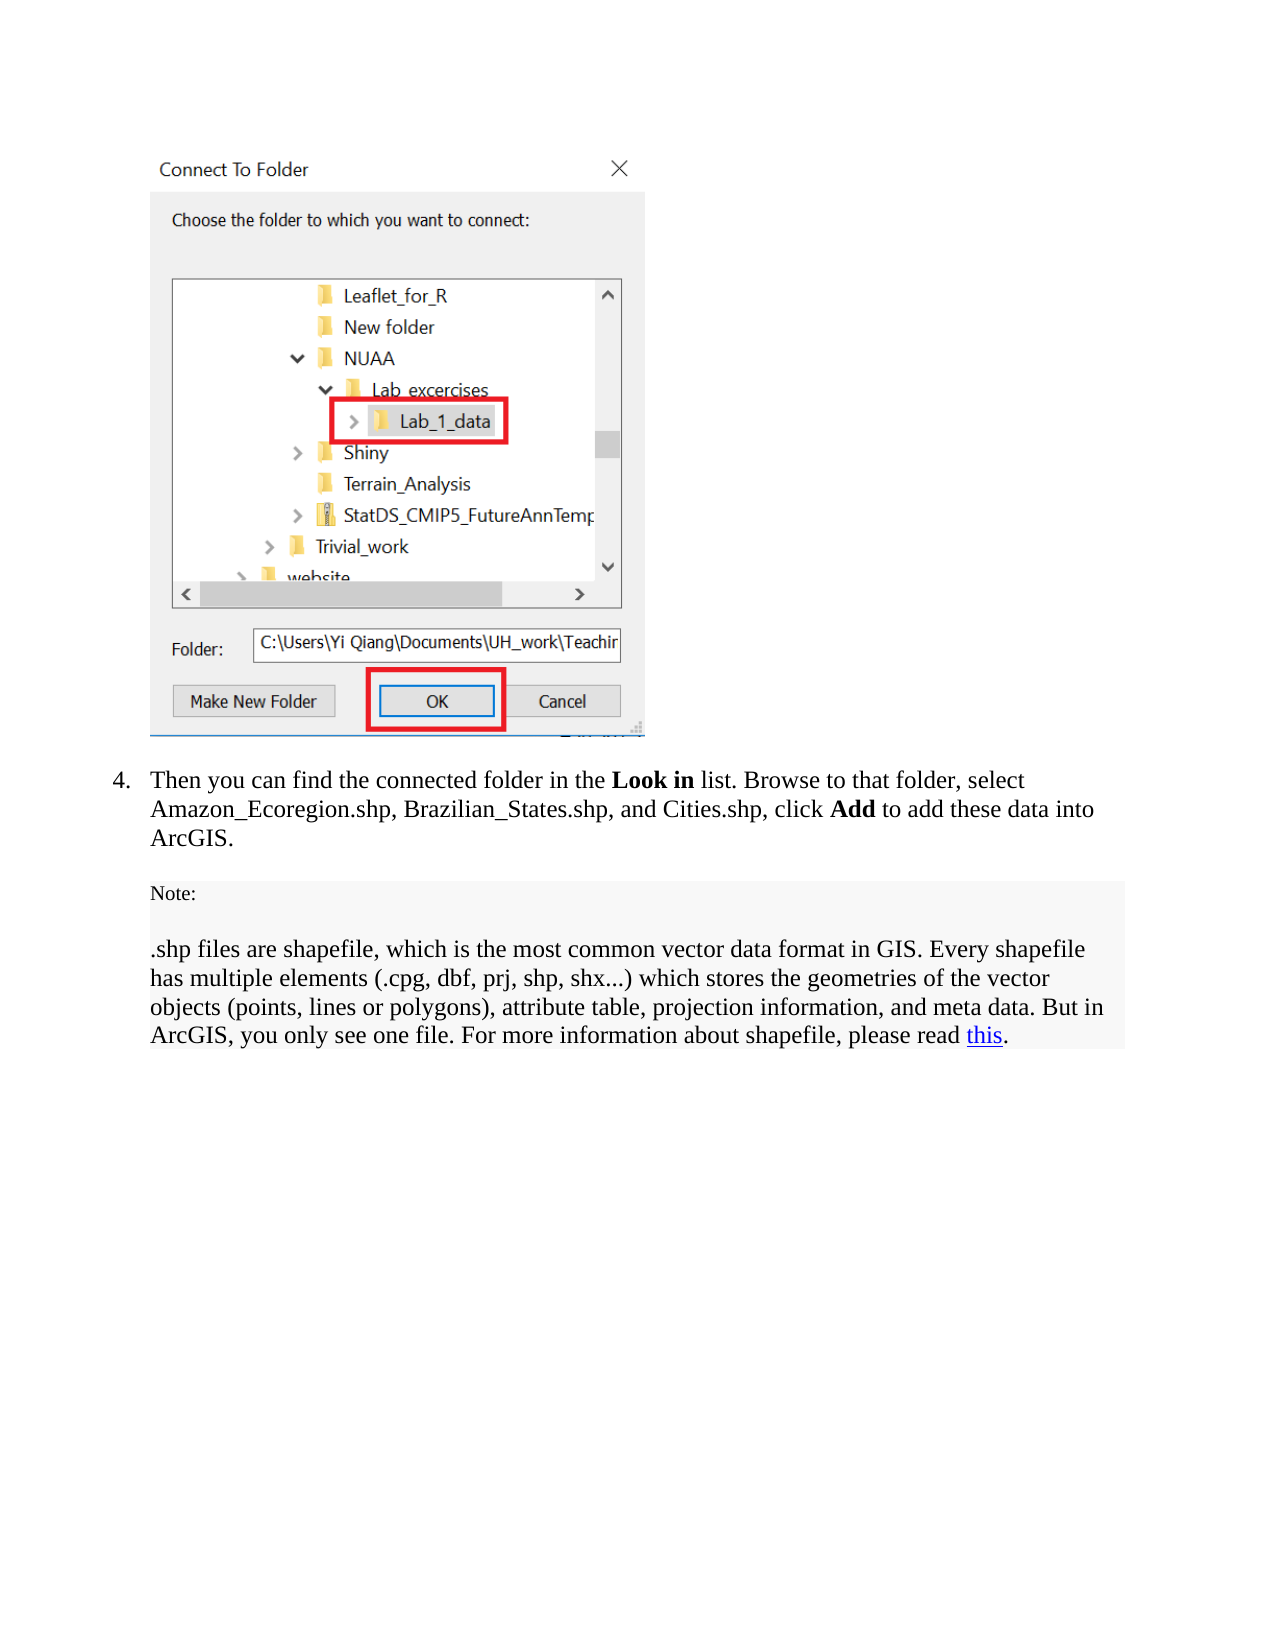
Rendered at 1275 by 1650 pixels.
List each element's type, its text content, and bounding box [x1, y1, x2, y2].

text Note: [150, 881, 1125, 905]
picture [150, 150, 645, 737]
text .shp files are shapefile, which is the most common vector data format in GIS. Every shapefile has multiple elements (.cpg, dbf, prj, shp, shx...) which stores the geometries of the vector objects (points, lines or polygons), attribute table, projection information, and meta data. But in ArcGIS, you only see one file. For more information about shapefile, please read this. [150, 934, 1125, 1049]
list Then you can find the connected folder in the Look in list. Browse to that folder, select Amazon_Ecoregion.shp, Brazilian_States.shp, and Cities.shp, click Add to add these data into ArcGIS. [112, 766, 1125, 852]
